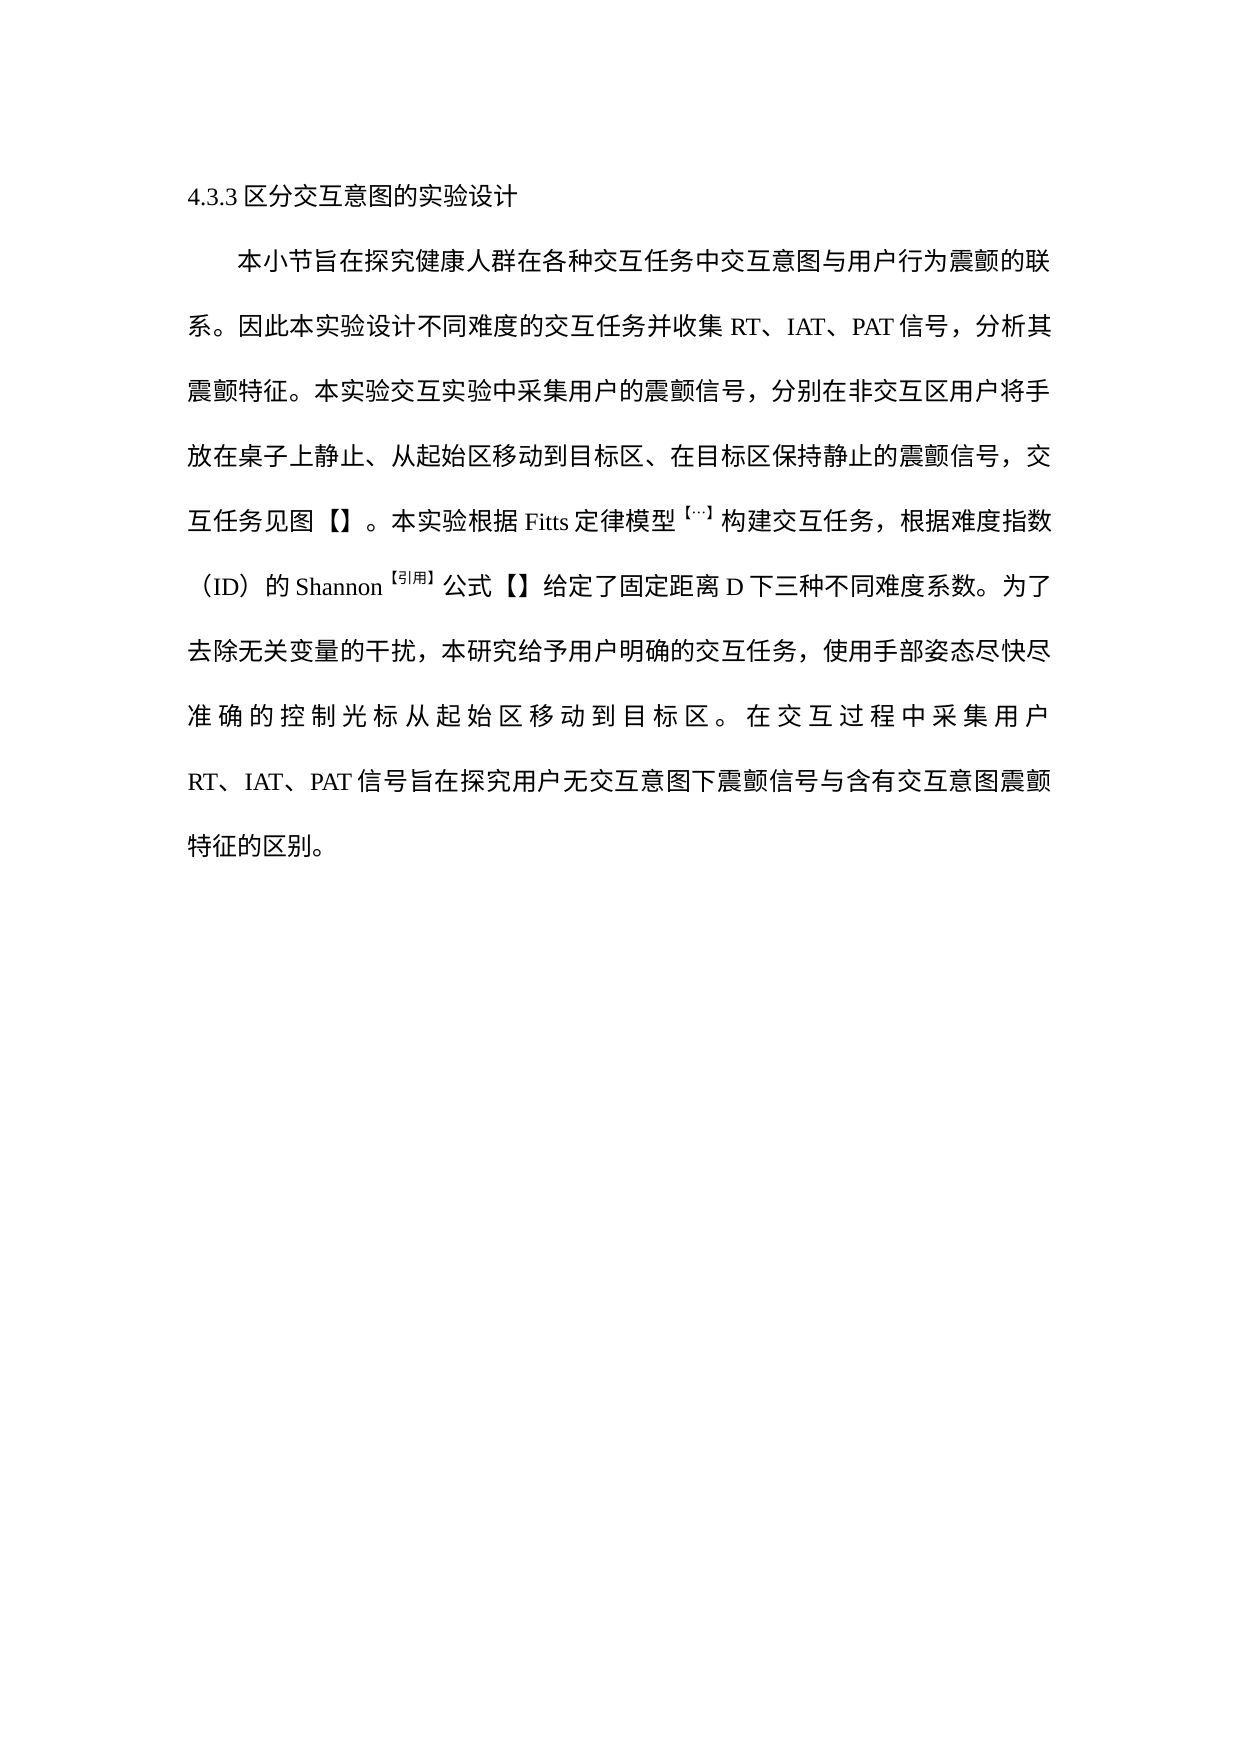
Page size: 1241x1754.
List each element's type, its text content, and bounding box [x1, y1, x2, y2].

text 本小节旨在探究健康人群在各种交互任务中交互意图与用户行为震颤的联系。因此本实验设计不同难度的交互任务并收集RT、IAT、PAT信号，分析其震颤特征。本实验交互实验中采集用户的震颤信号，分别在非交互区用户将手放在桌子上静止、从起始区移动到目标区、在目标区保持静止的震颤信号，交互任务见图【】。本实验根据Fitts定律模型【…】构建交互任务，根据难度指数（ID）的Shannon【引用】公式【】给定了固定距离D下三种不同难度系数。为了去除无关变量的干扰，本研究给予用户明确的交互任务，使用手部姿态尽快尽准确的控制光标从起始区移动到目标区。在交互过程中采集用户RT、IAT、PAT信号旨在探究用户无交互意图下震颤信号与含有交互意图震颤特征的区别。 [187, 227, 1053, 877]
subtitle 4.3.3 区分交互意图的实验设计 [187, 162, 1053, 227]
